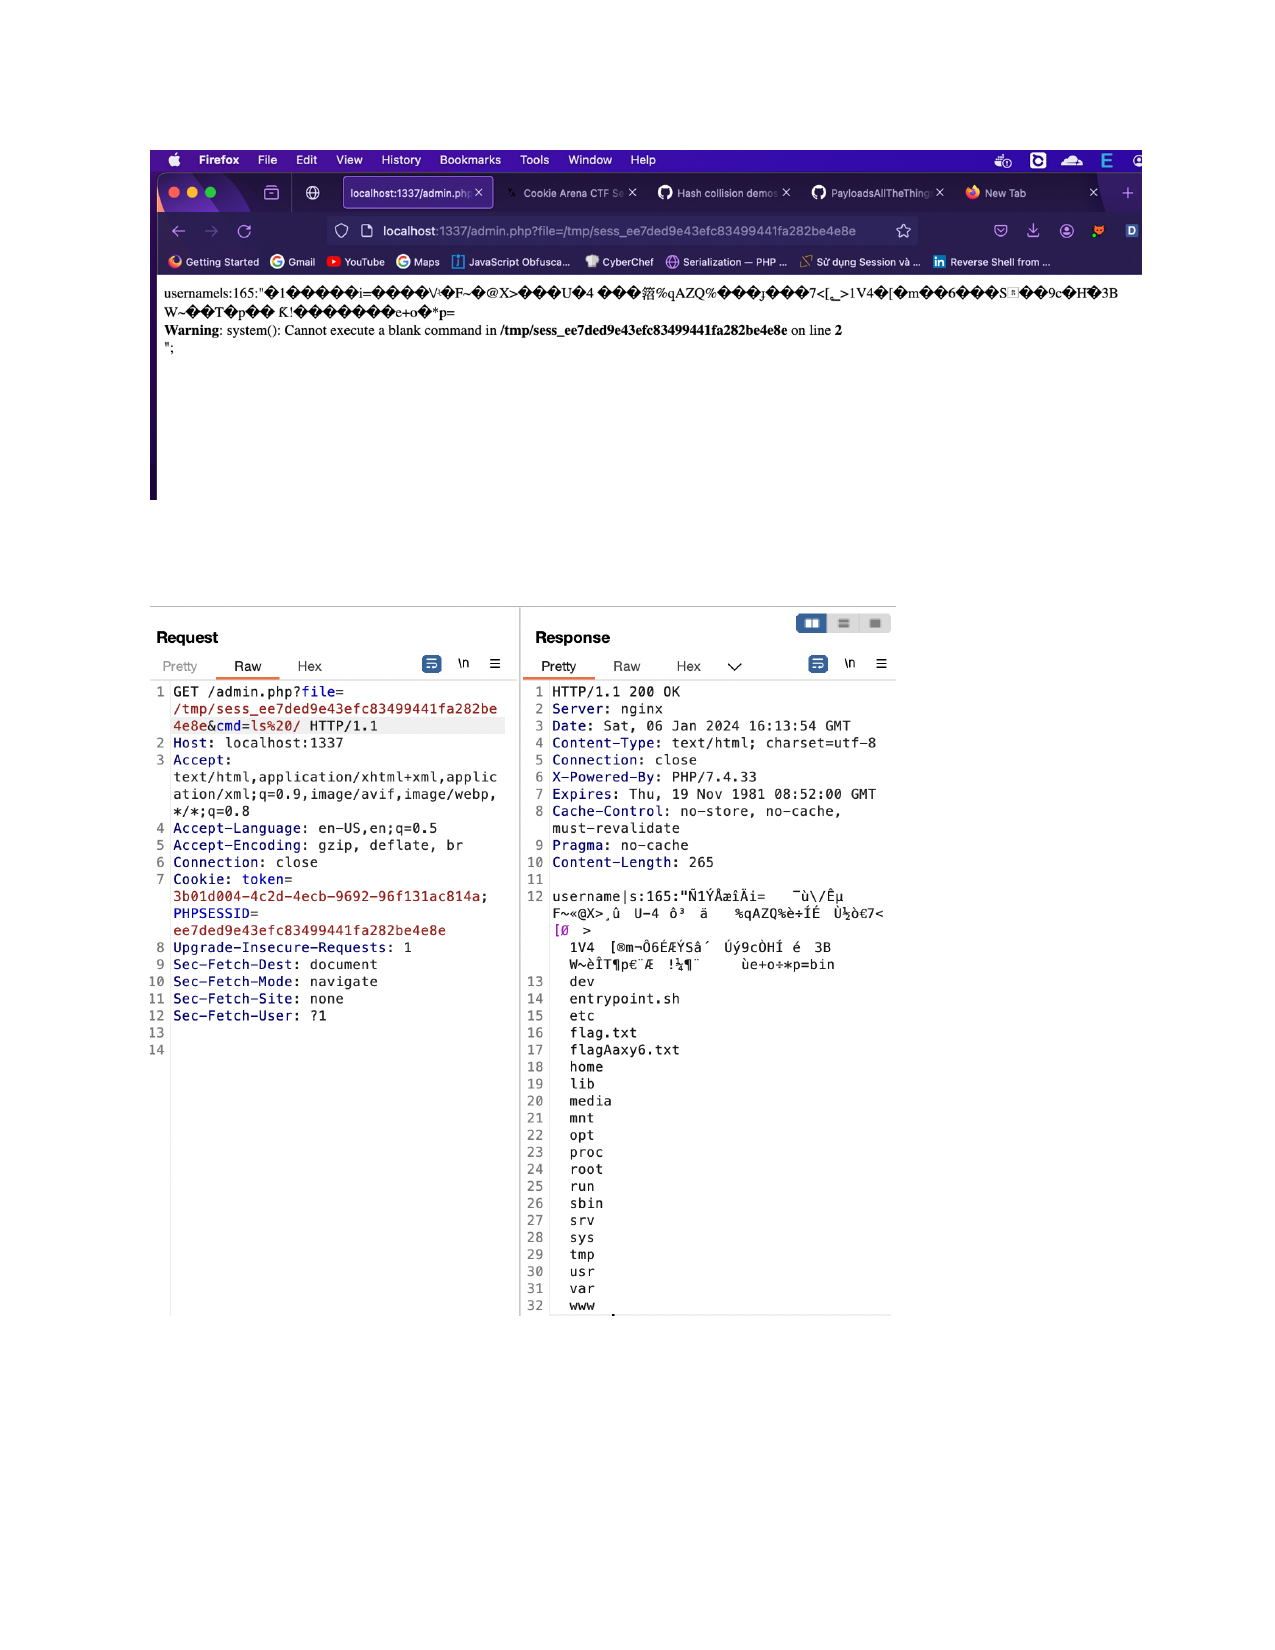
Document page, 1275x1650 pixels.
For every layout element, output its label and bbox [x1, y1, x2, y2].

picture [150, 606, 897, 1316]
picture [150, 150, 1142, 500]
